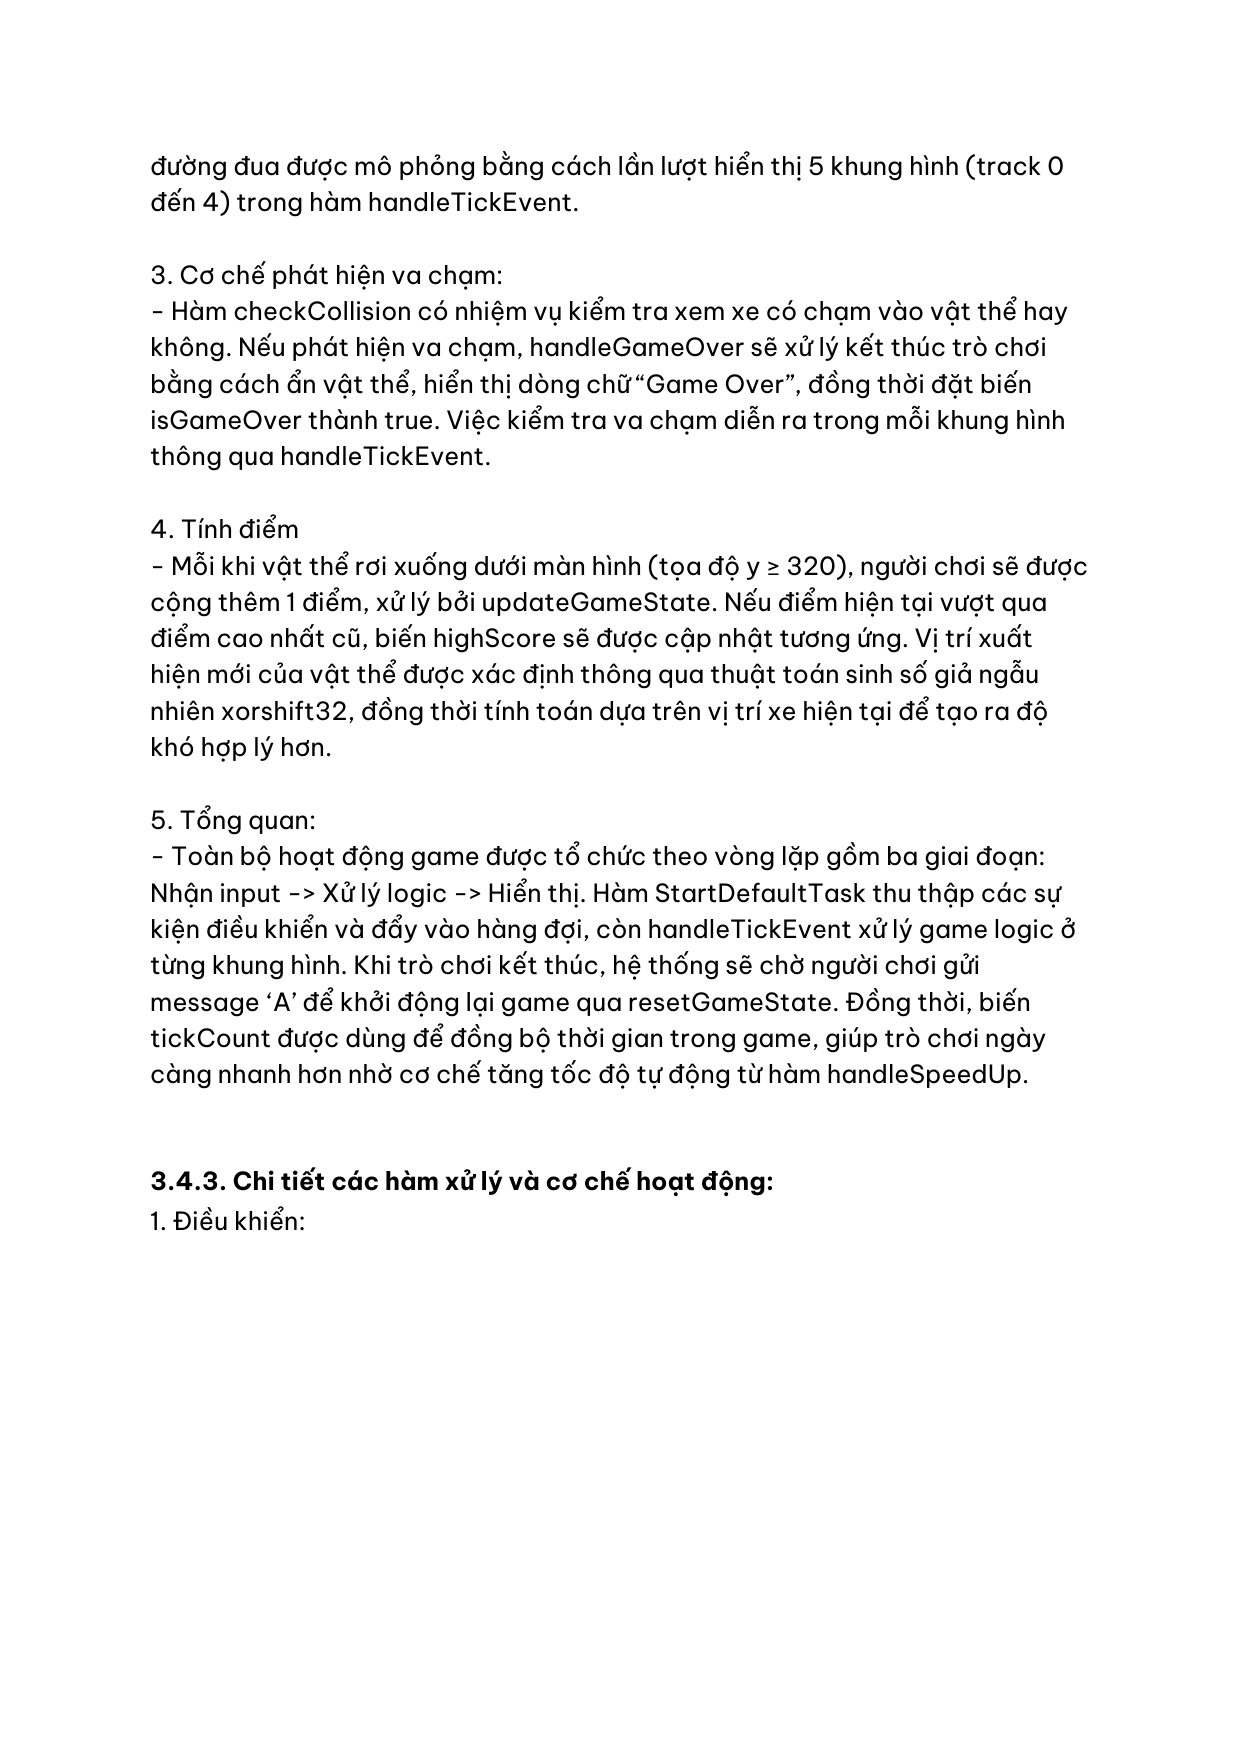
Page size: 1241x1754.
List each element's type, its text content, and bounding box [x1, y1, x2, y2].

text - Hàm checkCollision có nhiệm vụ kiểm tra xem xe có chạm vào vật thể hay không. Nếu phát hiện va chạm, handleGameOver sẽ xử lý kết thúc trò chơi bằng cách ẩn vật thể, hiển thị dòng chữ “Game Over”, đồng thời đặt biến isGameOver thành true. Việc kiểm tra va chạm diễn ra trong mỗi khung hình thông qua handleTickEvent. [150, 295, 1090, 472]
text 4. Tính điểm [150, 513, 1090, 545]
subtitle 3.4.3. Chi tiết các hàm xử lý và cơ chế hoạt động: [150, 1165, 1090, 1197]
text - Mỗi khi vật thể rơi xuống dưới màn hình (tọa độ y ≥ 320), người chơi sẽ được cộng thêm 1 điểm, xử lý bởi updateGameState. Nếu điểm hiện tại vượt qua điểm cao nhất cũ, biến highScore sẽ được cập nhật tương ứng. Vị trí xuất hiện mới của vật thể được xác định thông qua thuật toán sinh số giả ngẫu nhiên xorshift32, đồng thời tính toán dựa trên vị trí xe hiện tại để tạo ra độ khó hợp lý hơn. [150, 550, 1090, 763]
text 5. Tổng quan: [150, 804, 1090, 836]
text - Toàn bộ hoạt động game được tổ chức theo vòng lặp gồm ba giai đoạn: Nhận input -> Xử lý logic -> Hiển thị. Hàm StartDefaultTask thu thập các sự kiện điều khiển và đẩy vào hàng đợi, còn handleTickEvent xử lý game logic ở từng khung hình. Khi trò chơi kết thúc, hệ thống sẽ chờ người chơi gửi message ‘A’ để khởi động lại game qua resetGameState. Đồng thời, biến tickCount được dùng để đồng bộ thời gian trong game, giúp trò chơi ngày càng nhanh hơn nhờ cơ chế tăng tốc độ tự động từ hàm handleSpeedUp. [150, 841, 1090, 1091]
text 3. Cơ chế phát hiện va chạm: [150, 259, 1090, 291]
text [150, 150, 1090, 218]
text 1. Điều khiển: [150, 1205, 1090, 1237]
